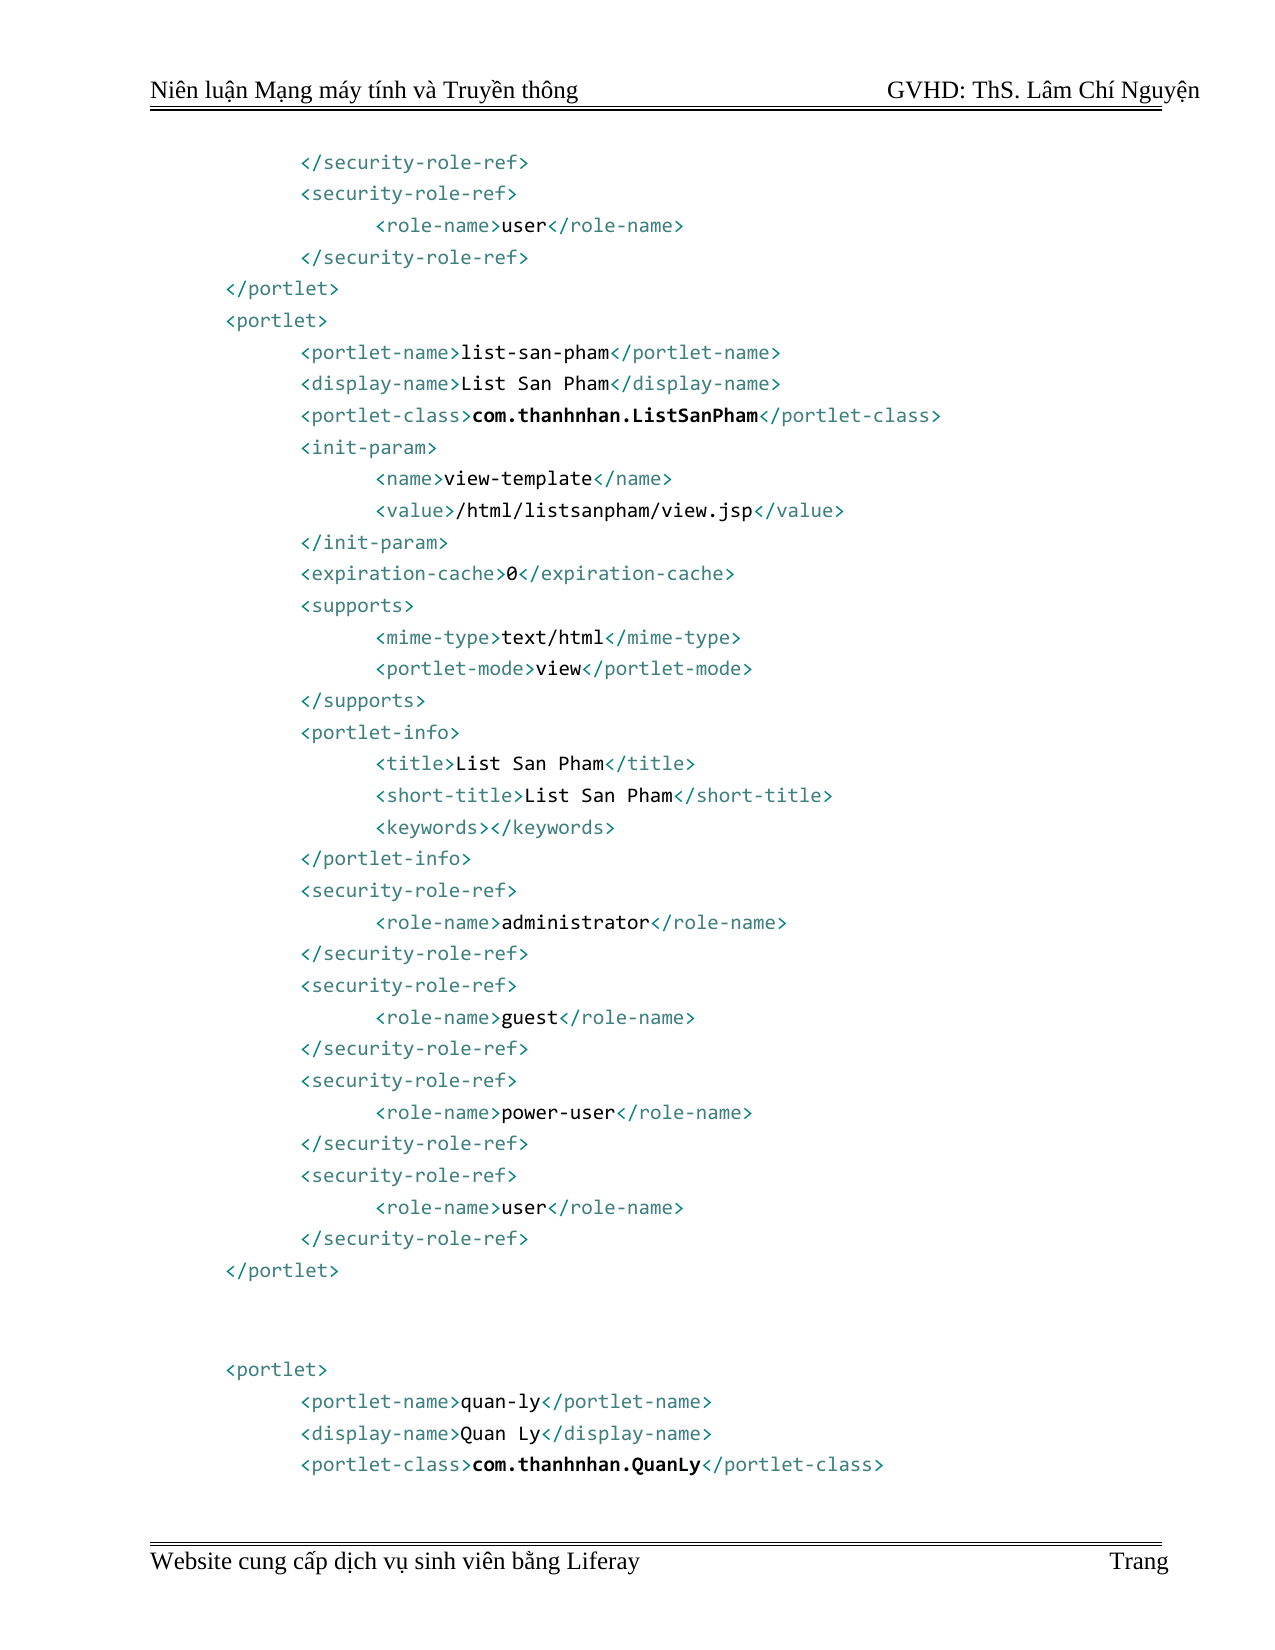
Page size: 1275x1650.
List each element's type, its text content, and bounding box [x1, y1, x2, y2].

text </portlet> [150, 1258, 1162, 1283]
text <expiration-cache>0</expiration-cache> [150, 562, 1162, 586]
text <title>List San Pham</title> [150, 752, 1162, 776]
text <security-role-ref> [150, 1068, 1162, 1093]
text <value>/html/listsanpham/view.jsp</value> [150, 498, 1162, 523]
text </portlet-info> [150, 847, 1162, 871]
text <security-role-ref> [150, 1163, 1162, 1188]
text </security-role-ref> [150, 1132, 1162, 1156]
text <role-name>guest</role-name> [150, 1005, 1162, 1029]
text <security-role-ref> [150, 973, 1162, 998]
text <short-title>List San Pham</short-title> [150, 783, 1162, 808]
text <role-name>user</role-name> [150, 213, 1162, 238]
text <mime-type>text/html</mime-type> [150, 625, 1162, 649]
text </supports> [150, 688, 1162, 713]
text </security-role-ref> [150, 942, 1162, 966]
text <init-param> [150, 435, 1162, 459]
text </init-param> [150, 530, 1162, 554]
text <security-role-ref> [150, 182, 1162, 206]
text </portlet> [150, 277, 1162, 301]
text <name>view-template</name> [150, 467, 1162, 491]
text <portlet-name>quan-ly</portlet-name> [150, 1389, 1162, 1414]
text <role-name>administrator</role-name> [150, 910, 1162, 934]
text </security-role-ref> [150, 1037, 1162, 1061]
text <portlet> [150, 308, 1162, 333]
text </security-role-ref> [150, 150, 1162, 174]
text <security-role-ref> [150, 878, 1162, 903]
text </security-role-ref> [150, 1227, 1162, 1251]
text <display-name>List San Pham</display-name> [150, 372, 1162, 396]
text <supports> [150, 593, 1162, 618]
text <portlet> [150, 1358, 1162, 1382]
text <keywords></keywords> [150, 815, 1162, 839]
text <display-name>Quan Ly</display-name> [150, 1421, 1162, 1445]
text <portlet-info> [150, 720, 1162, 744]
text <portlet-class>com.thanhnhan.QuanLy</portlet-class> [150, 1453, 1162, 1477]
text <role-name>power-user</role-name> [150, 1100, 1162, 1124]
text <portlet-name>list-san-pham</portlet-name> [150, 340, 1162, 364]
text </security-role-ref> [150, 245, 1162, 269]
text <portlet-mode>view</portlet-mode> [150, 657, 1162, 681]
text <role-name>user</role-name> [150, 1195, 1162, 1219]
text <portlet-class>com.thanhnhan.ListSanPham</portlet-class> [150, 403, 1162, 428]
